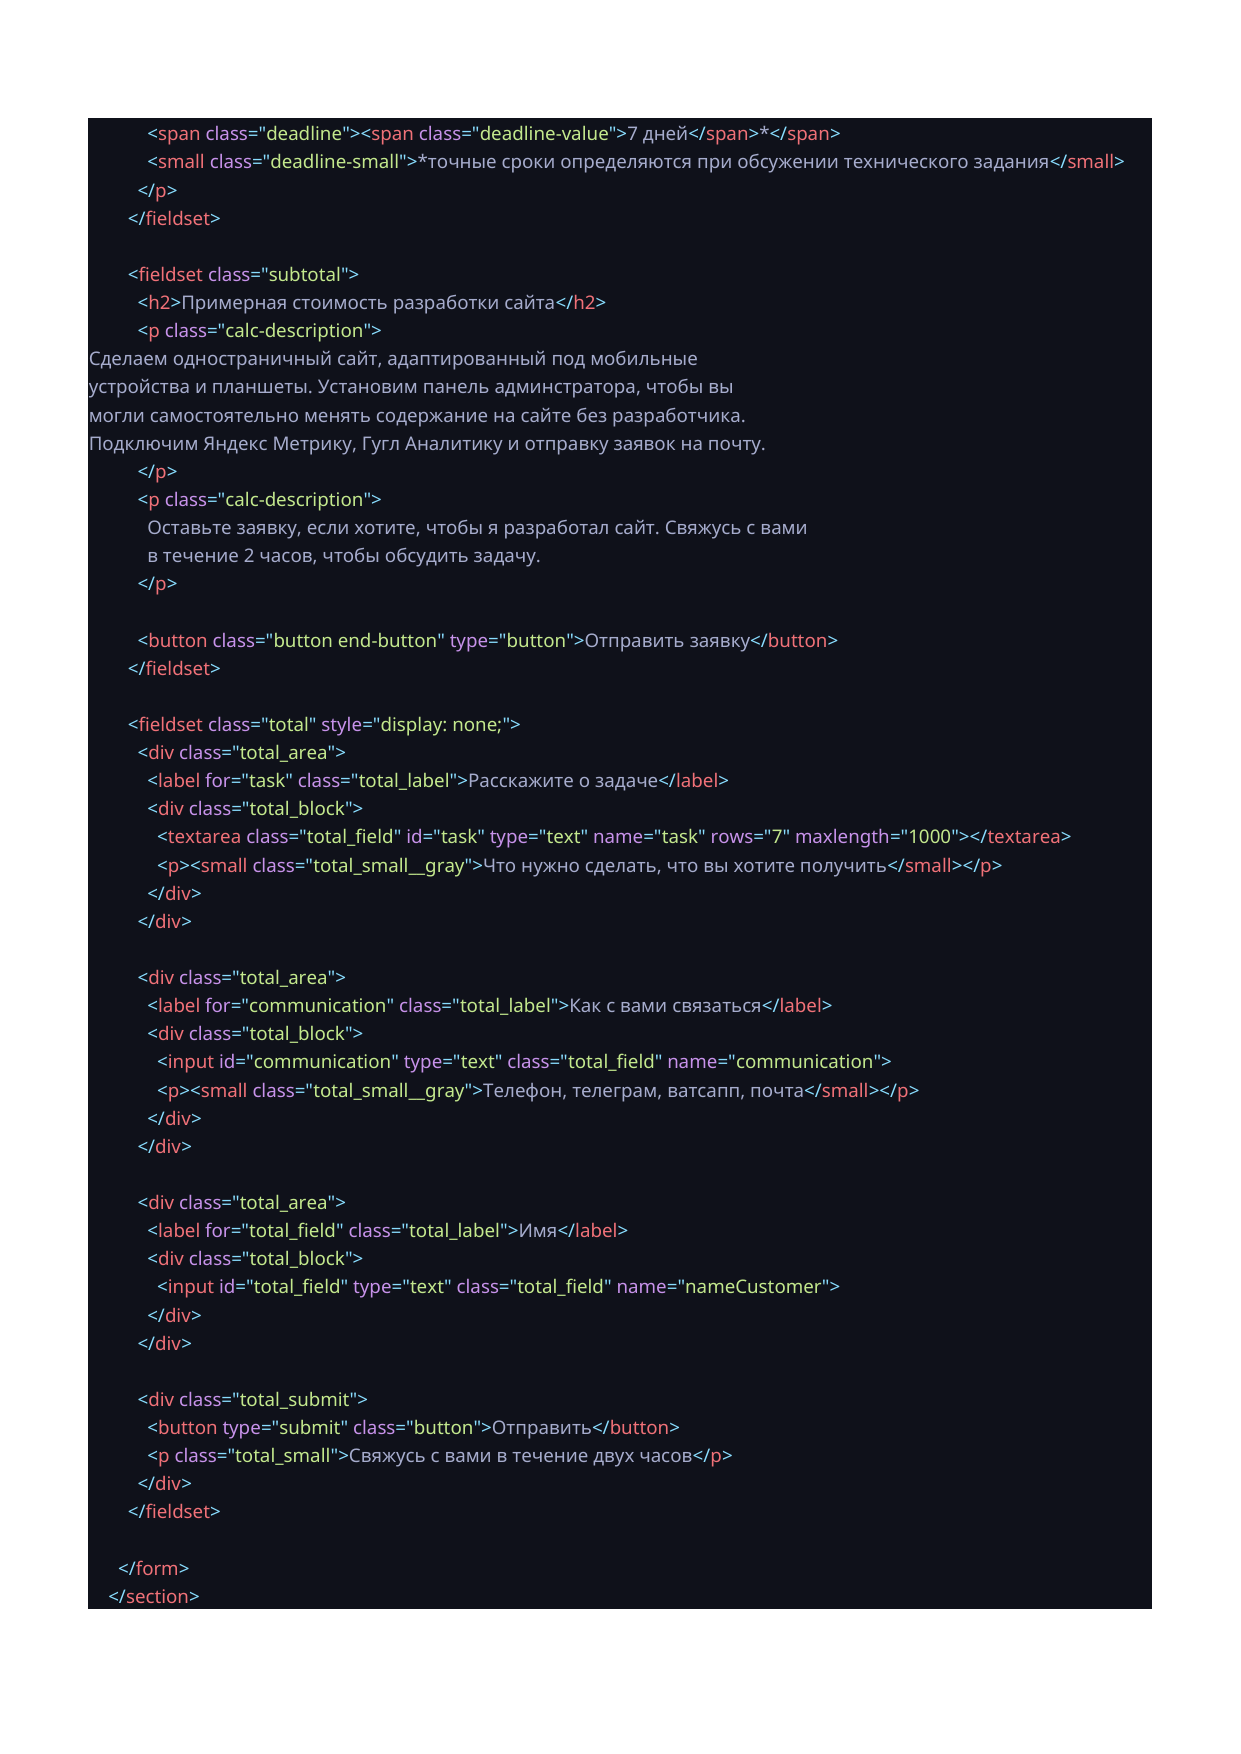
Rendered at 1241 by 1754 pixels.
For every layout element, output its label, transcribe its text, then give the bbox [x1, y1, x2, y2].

text <p><small class="total_small__gray">Что нужно сделать, что вы хотите получить</small></p> [88, 849, 1152, 877]
text </div> [88, 877, 1152, 906]
text <p class="calc-description"> [88, 484, 1152, 512]
text <div class="total_block"> [88, 1018, 1152, 1046]
text Оставьте заявку, если хотите, чтобы я разработал сайт. Свяжусь с вами [88, 512, 1152, 540]
text <p class="calc-description"> [88, 315, 1152, 343]
text <label for="communication" class="total_label">Как с вами связаться</label> [88, 990, 1152, 1018]
text в течение 2 часов, чтобы обсудить задачу. [88, 540, 1152, 568]
text <div class="total_submit"> [88, 1384, 1152, 1412]
text </fieldset> [88, 202, 1152, 231]
text </section> [88, 1581, 1152, 1609]
text </div> [88, 1131, 1152, 1159]
text <small class="deadline-small">*точные сроки определяются при обсужении технического задания</small> [88, 146, 1152, 174]
text <textarea class="total_field" id="task" type="text" name="task" rows="7" maxlength="1000"></textarea> [88, 821, 1152, 849]
text <div class="total_block"> [88, 1243, 1152, 1271]
text <div class="total_block"> [88, 793, 1152, 821]
text </div> [88, 1468, 1152, 1496]
text </fieldset> [88, 652, 1152, 681]
text <input id="total_field" type="text" class="total_field" name="nameCustomer"> [88, 1271, 1152, 1299]
text <fieldset class="total" style="display: none;"> [88, 709, 1152, 737]
text могли самостоятельно менять содержание на сайте без разработчика. [88, 399, 1152, 427]
text </p> [88, 568, 1152, 596]
text <label for="task" class="total_label">Расскажите о задаче</label> [88, 765, 1152, 793]
text <label for="total_field" class="total_label">Имя</label> [88, 1215, 1152, 1243]
text Подключим Яндекс Метрику, Гугл Аналитику и отправку заявок на почту. [88, 427, 1152, 456]
text </div> [88, 1327, 1152, 1356]
text <button class="button end-button" type="button">Отправить заявку</button> [88, 624, 1152, 652]
text <button type="submit" class="button">Отправить</button> [88, 1412, 1152, 1440]
text <div class="total_area"> [88, 1187, 1152, 1215]
text Сделаем одностраничный сайт, адаптированный под мобильные [88, 343, 1152, 371]
text <p><small class="total_small__gray">Телефон, телеграм, ватсапп, почта</small></p> [88, 1074, 1152, 1102]
text </div> [88, 906, 1152, 934]
text <input id="communication" type="text" class="total_field" name="communication"> [88, 1046, 1152, 1074]
text </div> [88, 1102, 1152, 1131]
text <p class="total_small">Свяжусь с вами в течение двух часов</p> [88, 1440, 1152, 1468]
text </form> [88, 1552, 1152, 1581]
text <div class="total_area"> [88, 737, 1152, 765]
text </p> [88, 174, 1152, 202]
text устройства и планшеты. Установим панель админстратора, чтобы вы [88, 371, 1152, 399]
text <h2>Примерная стоимость разработки сайта</h2> [88, 287, 1152, 315]
text <fieldset class="subtotal"> [88, 259, 1152, 287]
text <span class="deadline"><span class="deadline-value">7 дней</span>*</span> [88, 118, 1152, 146]
text </div> [88, 1299, 1152, 1327]
text </fieldset> [88, 1496, 1152, 1524]
text </p> [88, 456, 1152, 484]
text <div class="total_area"> [88, 962, 1152, 990]
